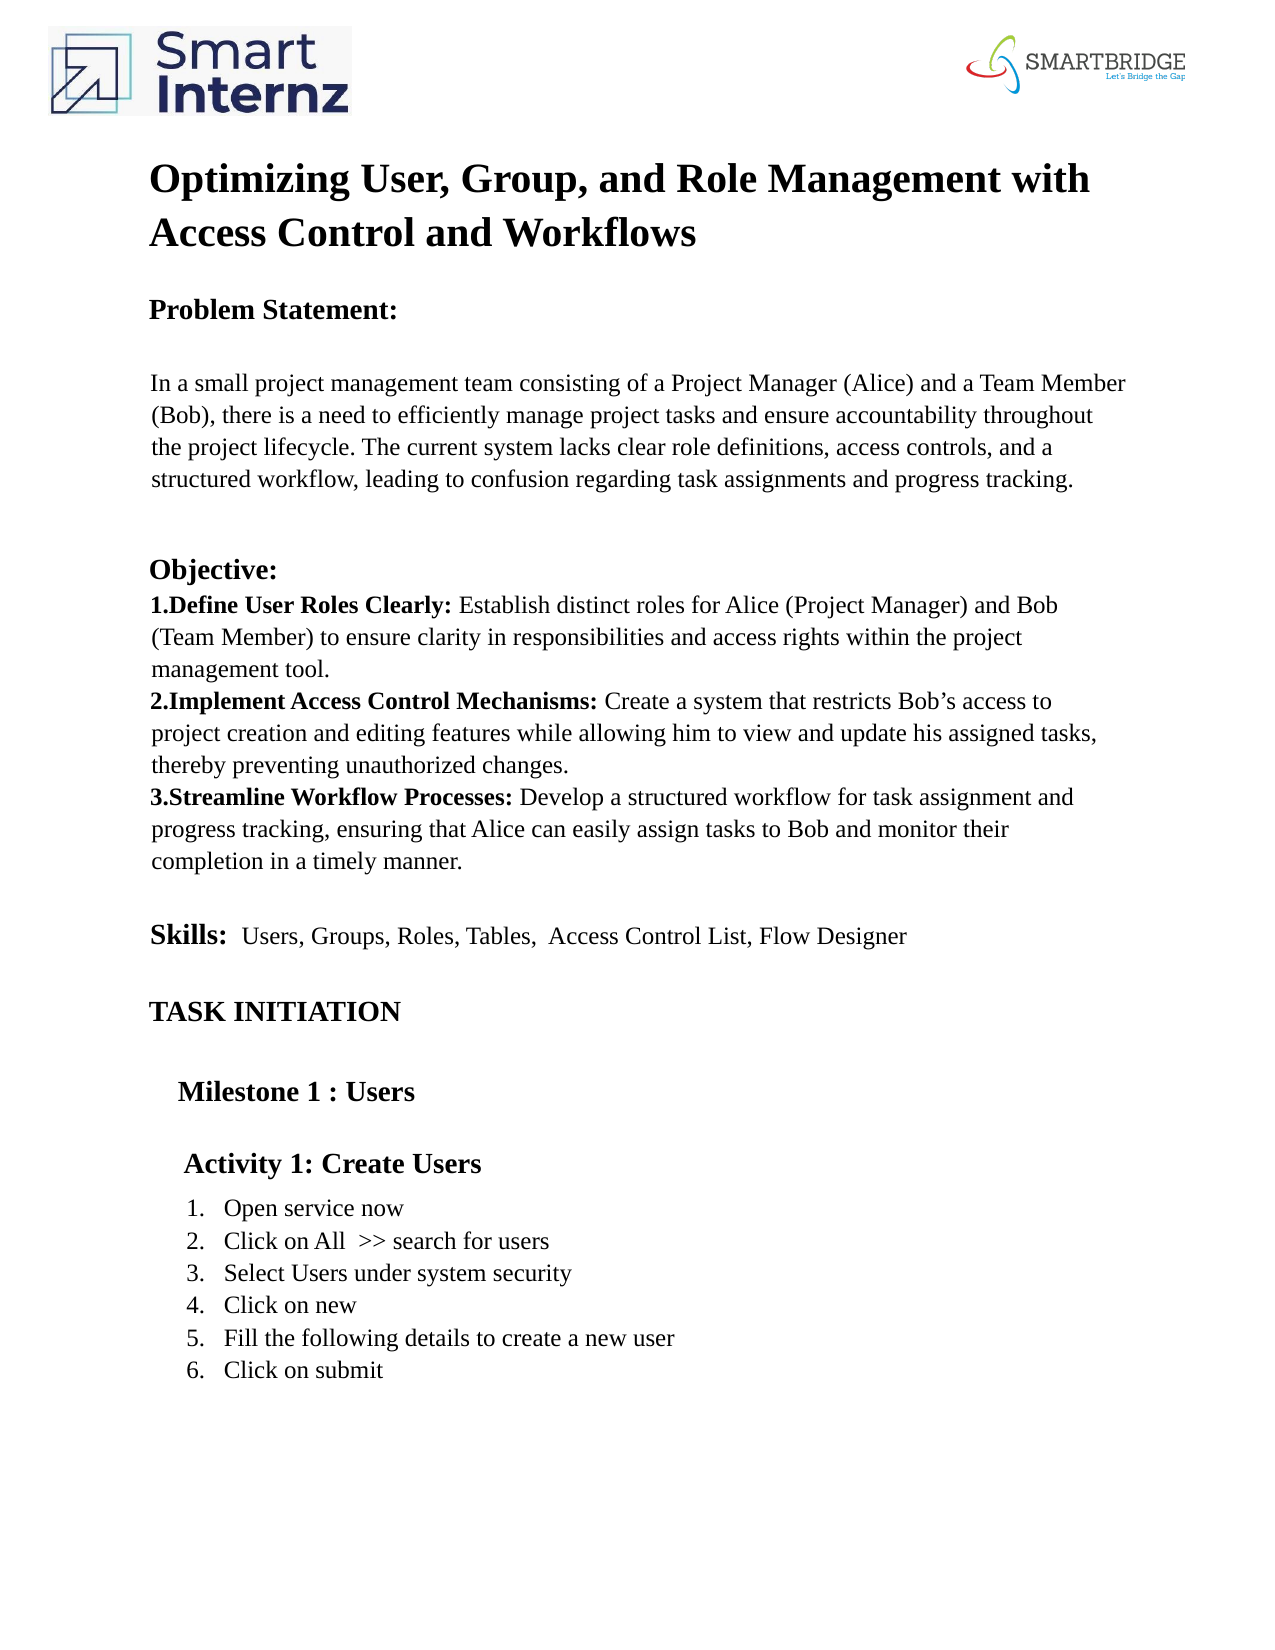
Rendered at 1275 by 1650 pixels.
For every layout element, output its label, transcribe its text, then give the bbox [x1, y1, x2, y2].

text Skills: Users, Groups, Roles, Tables, Access Control List, Flow Designer [150, 917, 1126, 951]
text Problem Statement: [148, 292, 1212, 326]
text Objective: [148, 552, 1212, 585]
text TASK INITIATION [148, 994, 1212, 1028]
text 1.Define User Roles Clearly: Establish distinct roles for Alice (Project Manager) and Bob (Team Member) to ensure clarity in responsibilities and access rights within the project management tool. [150, 590, 1126, 683]
subtitle Activity 1: Create Users [148, 1147, 1126, 1180]
text 3.Streamline Workflow Processes: Develop a structured workflow for task assignment and progress tracking, ensuring that Alice can easily assign tasks to Bob and monitor their completion in a timely manner. [150, 782, 1126, 875]
list Fill the following details to create a new user [186, 1323, 1126, 1352]
text Optimizing User, Group, and Role Management with [148, 153, 1212, 201]
picture [965, 34, 1185, 94]
list Click on submit [186, 1355, 1126, 1384]
list Select Users under system security [186, 1258, 1126, 1287]
list Click on new [186, 1291, 1126, 1319]
text 2.Implement Access Control Mechanisms: Create a system that restricts Bob’s access to project creation and editing features while allowing him to view and update his assigned tasks, thereby preventing unauthorized changes. [150, 686, 1126, 779]
list Click on All >> search for users [186, 1226, 1126, 1254]
text In a small project management team consisting of a Project Manager (Alice) and a Team Member (Bob), there is a need to efficiently manage project tasks and ensure accountability throughout the project lifecycle. The current system lacks clear role definitions, access controls, and a structured workflow, leading to confusion regarding task assignments and progress tracking. [150, 368, 1126, 493]
text Access Control and Workflows [148, 208, 1212, 256]
text Milestone 1 : Users [148, 1074, 1212, 1108]
picture [48, 26, 352, 116]
list Open service now [186, 1193, 1126, 1222]
